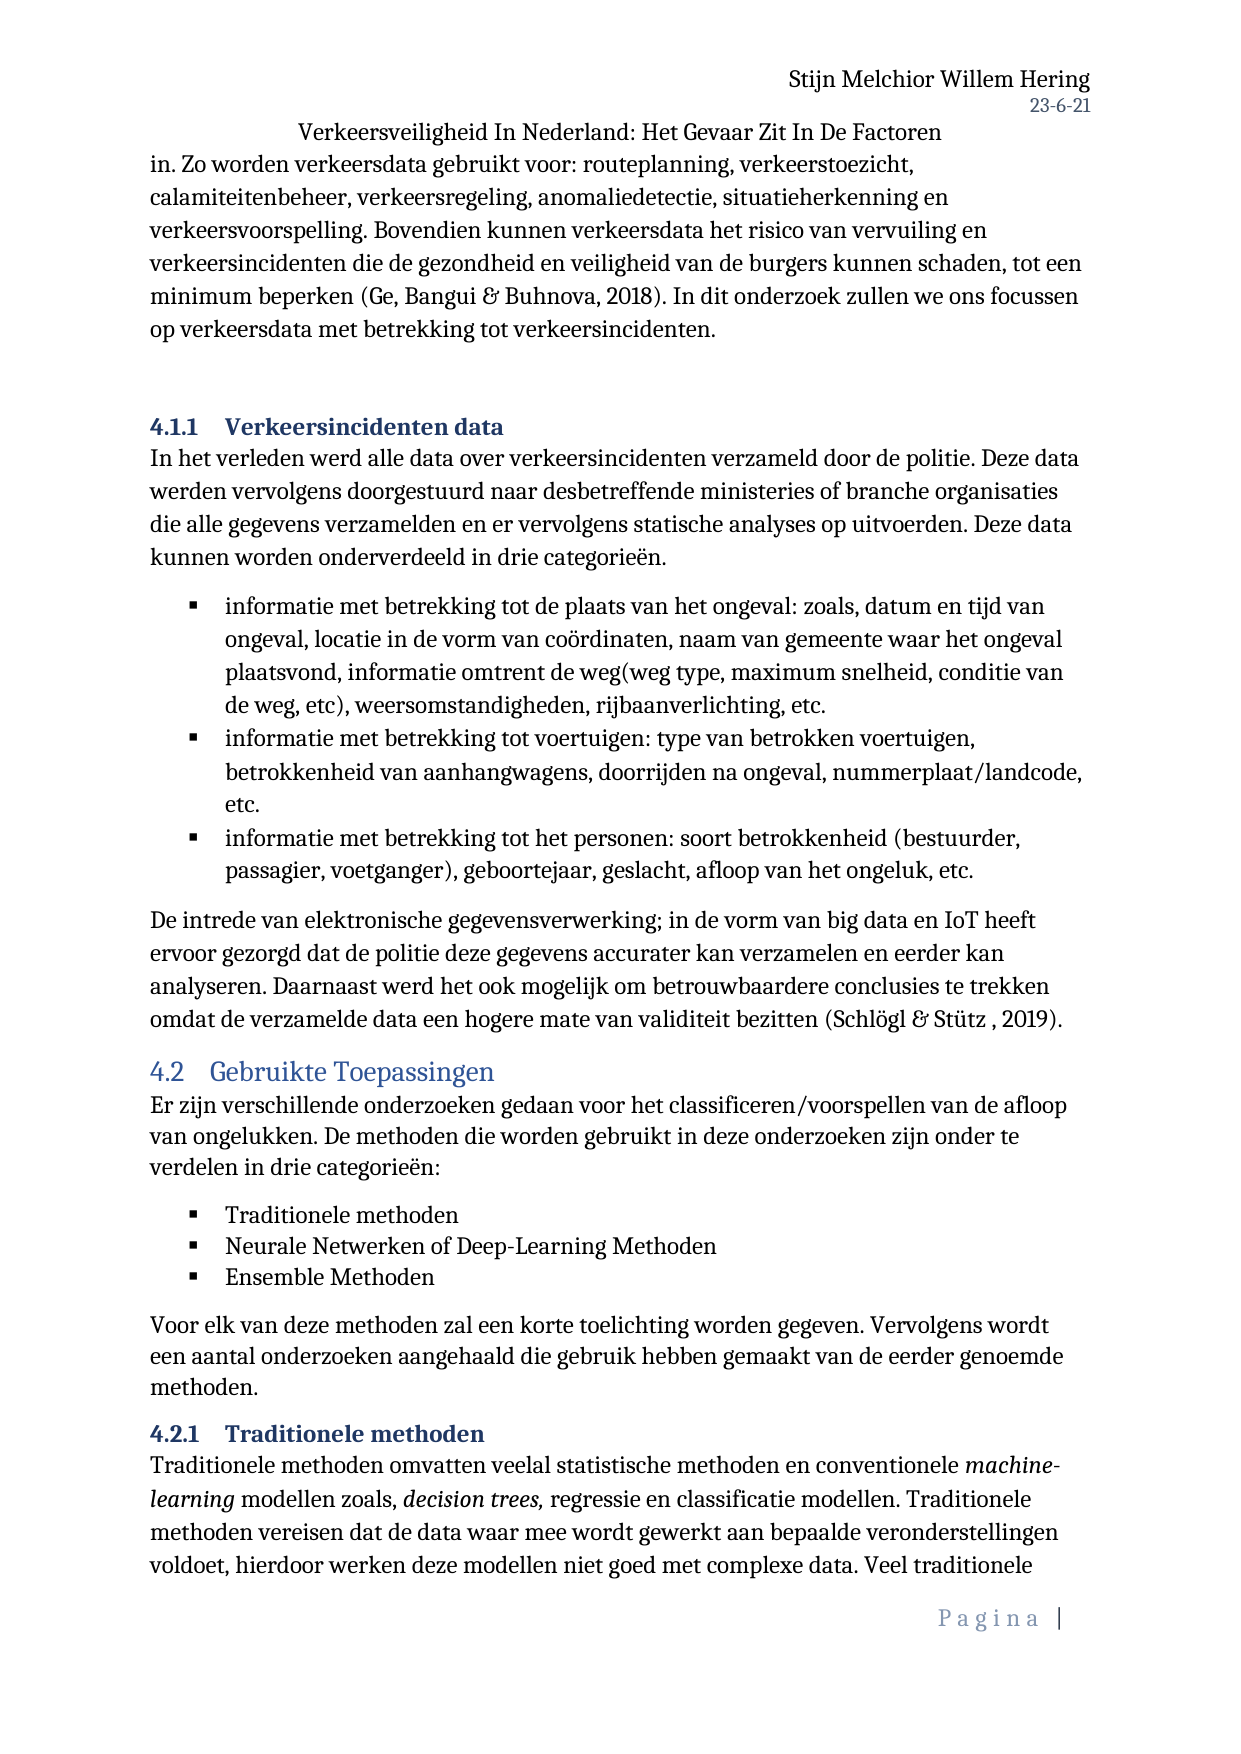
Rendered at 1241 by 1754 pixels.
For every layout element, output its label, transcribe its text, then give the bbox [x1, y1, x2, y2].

text De intrede van elektronische gegevensverwerking; in de vorm van big data en IoT heeft ervoor gezorgd dat de politie deze gegevens accurater kan verzamelen en eerder kan analyseren. Daarnaast werd het ook mogelijk om betrouwbaardere conclusies te trekken omdat de verzamelde data een hogere mate van validiteit bezitten (Schlögl & Stütz , 2019). [150, 906, 1090, 1034]
subtitle Traditionele methoden [150, 1420, 1090, 1449]
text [150, 150, 1090, 344]
subtitle Gebruikte Toepassingen [150, 1055, 1090, 1088]
text Er zijn verschillende onderzoeken gedaan voor het classificeren/voorspellen van de afloop van ongelukken. De methoden die worden gebruikt in deze onderzoeken zijn onder te verdelen in drie categorieën: [150, 1091, 1090, 1182]
list informatie met betrekking tot voertuigen: type van betrokken voertuigen, betrokkenheid van aanhangwagens, doorrijden na ongeval, nummerplaat/landcode, etc. [187, 724, 1090, 819]
text In het verleden werd alle data over verkeersincidenten verzameld door de politie. Deze data werden vervolgens doorgestuurd naar desbetreffende ministeries of branche organisaties die alle gegevens verzamelden en er vervolgens statische analyses op uitvoerden. Deze data kunnen worden onderverdeeld in drie categorieën. [150, 443, 1090, 571]
list informatie met betrekking tot het personen: soort betrokkenheid (bestuurder, passagier, voetganger), geboortejaar, geslacht, afloop van het ongeluk, etc. [187, 823, 1090, 885]
list Neurale Netwerken of Deep-Learning Methoden [187, 1232, 1090, 1261]
text Voor elk van deze methoden zal een korte toelichting worden gegeven. Vervolgens wordt een aantal onderzoeken aangehaald die gebruik hebben gemaakt van de eerder genoemde methoden. [150, 1311, 1090, 1401]
subtitle Verkeersincidenten data [150, 412, 1090, 441]
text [150, 1451, 1090, 1579]
list Traditionele methoden [187, 1201, 1090, 1229]
list Ensemble Methoden [187, 1263, 1090, 1292]
list informatie met betrekking tot de plaats van het ongeval: zoals, datum en tijd van ongeval, locatie in de vorm van coördinaten, naam van gemeente waar het ongeval plaatsvond, informatie omtrent de weg(weg type, maximum snelheid, conditie van de weg, etc), weersomstandigheden, rijbaanverlichting, etc. [187, 592, 1090, 720]
